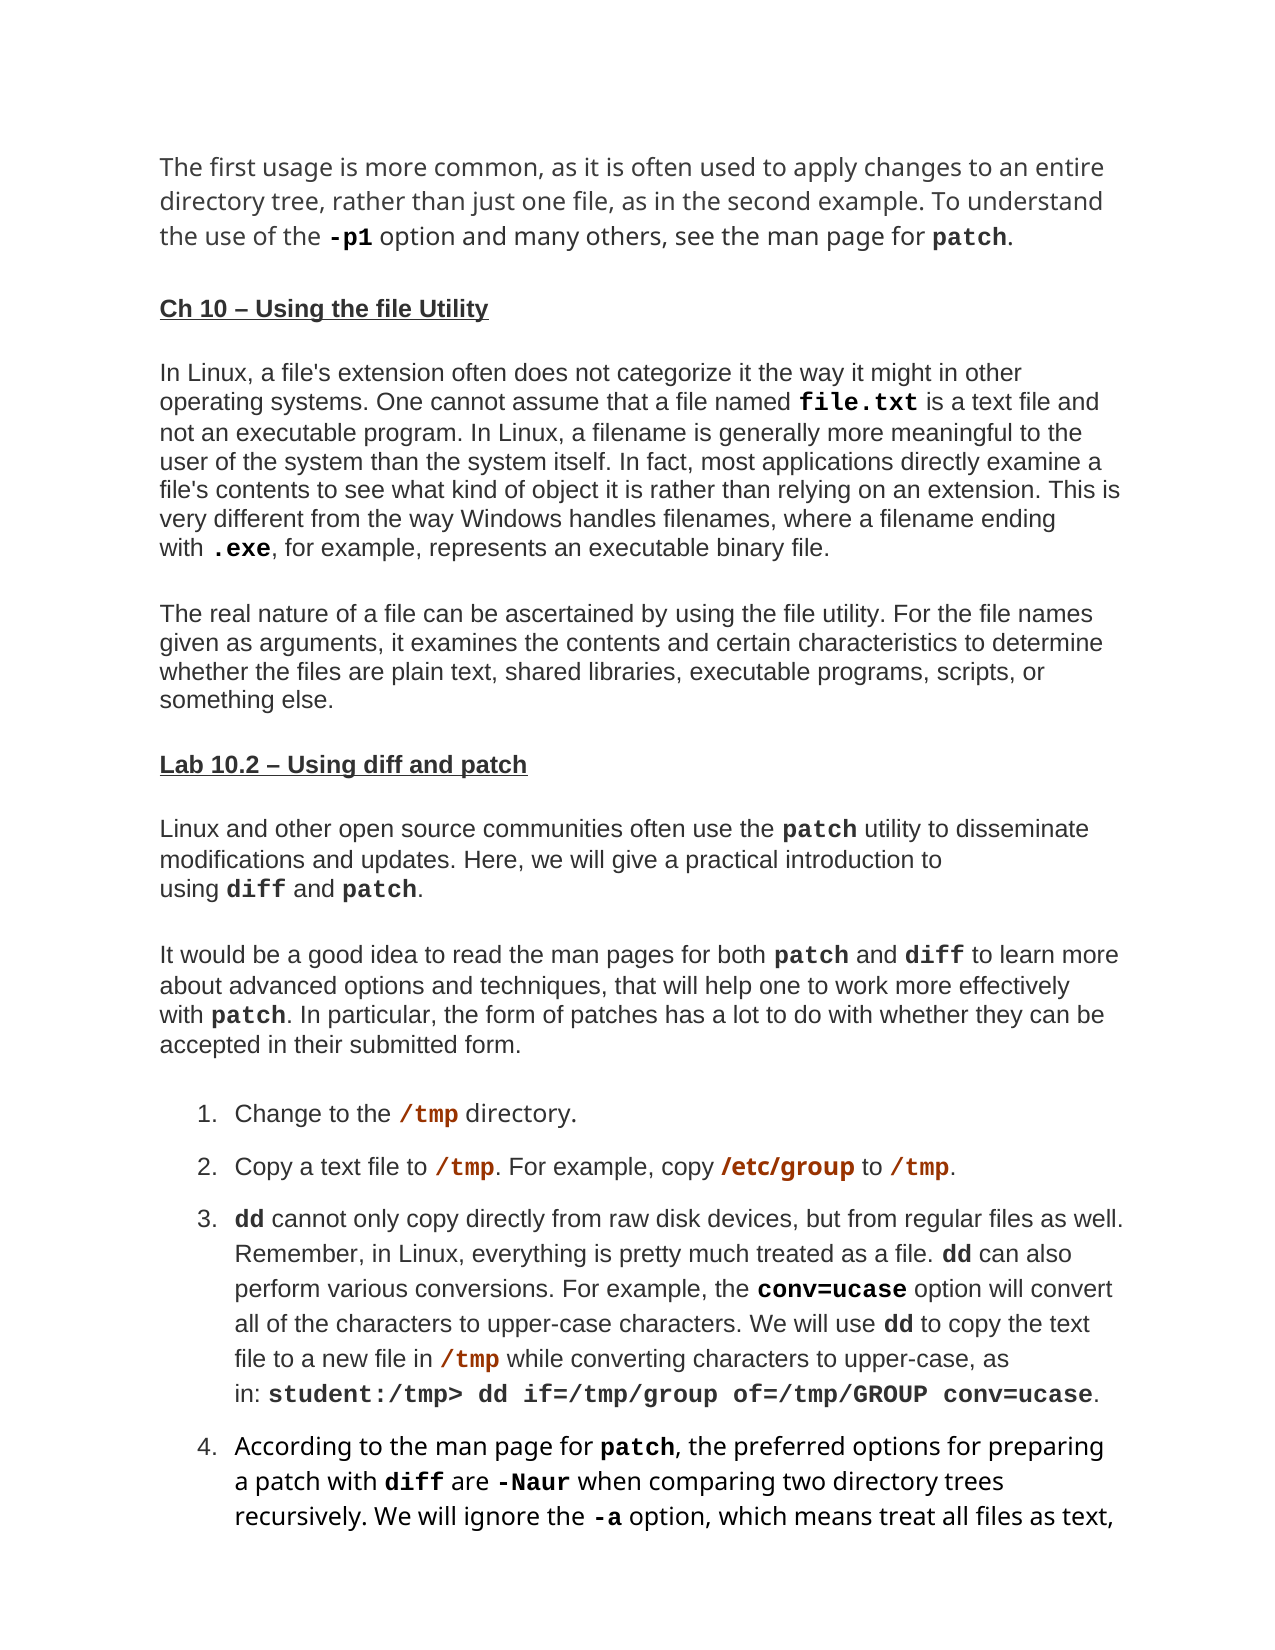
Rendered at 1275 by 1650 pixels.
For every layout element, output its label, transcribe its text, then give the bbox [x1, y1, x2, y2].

list Change to the /tmp directory. [197, 1095, 1125, 1130]
text Ch 10 – Using the file Utility [159, 288, 1125, 323]
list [197, 1428, 1125, 1533]
list dd cannot only copy directly from raw disk devices, but from regular files as well. Remember, in Linux, everything is pretty much treated as a file. dd can also perform various conversions. For example, the conv=ucase option will convert all of the characters to upper-case characters. We will use dd to copy the text file to a new file in /tmp while converting characters to upper-case, as in: student:/tmp> dd if=/tmp/group of=/tmp/GROUP conv=ucase. [197, 1200, 1125, 1410]
text It would be a good idea to read the man pages for both patch and diff to learn more about advanced options and techniques, that will help one to work more effectively with patch. In particular, the form of patches has a lot to do with whether they can be accepted in their submitted form. [159, 940, 1125, 1059]
text The real nature of a file can be ascertained by using the file utility. For the file names given as arguments, it examines the contents and certain characteristics to determine whether the files are plain text, shared libraries, executable programs, scripts, or something else. [159, 599, 1125, 714]
text Linux and other open source communities often use the patch utility to disseminate modifications and updates. Here, we will give a practical introduction to using diff and patch. [159, 814, 1125, 904]
text Lab 10.2 – Using diff and patch [159, 750, 1125, 778]
text The first usage is more common, as it is often used to apply changes to an entire directory tree, rather than just one file, as in the second example. To understand the use of the -p1 option and many others, see the man page for patch. [159, 150, 1125, 252]
list Copy a text file to /tmp. For example, copy /etc/group to /tmp. [197, 1147, 1125, 1182]
text In Linux, a file's extension often does not categorize it the way it might in other operating systems. One cannot assume that a file named file.txt is a text file and not an executable program. In Linux, a filename is generally more meaningful to the user of the system than the system itself. In fact, most applications directly examine a file's contents to see what kind of object it is rather than relying on an extension. This is very different from the way Windows handles filenames, where a filename ending with .exe, for example, represents an executable binary file. [159, 358, 1125, 564]
